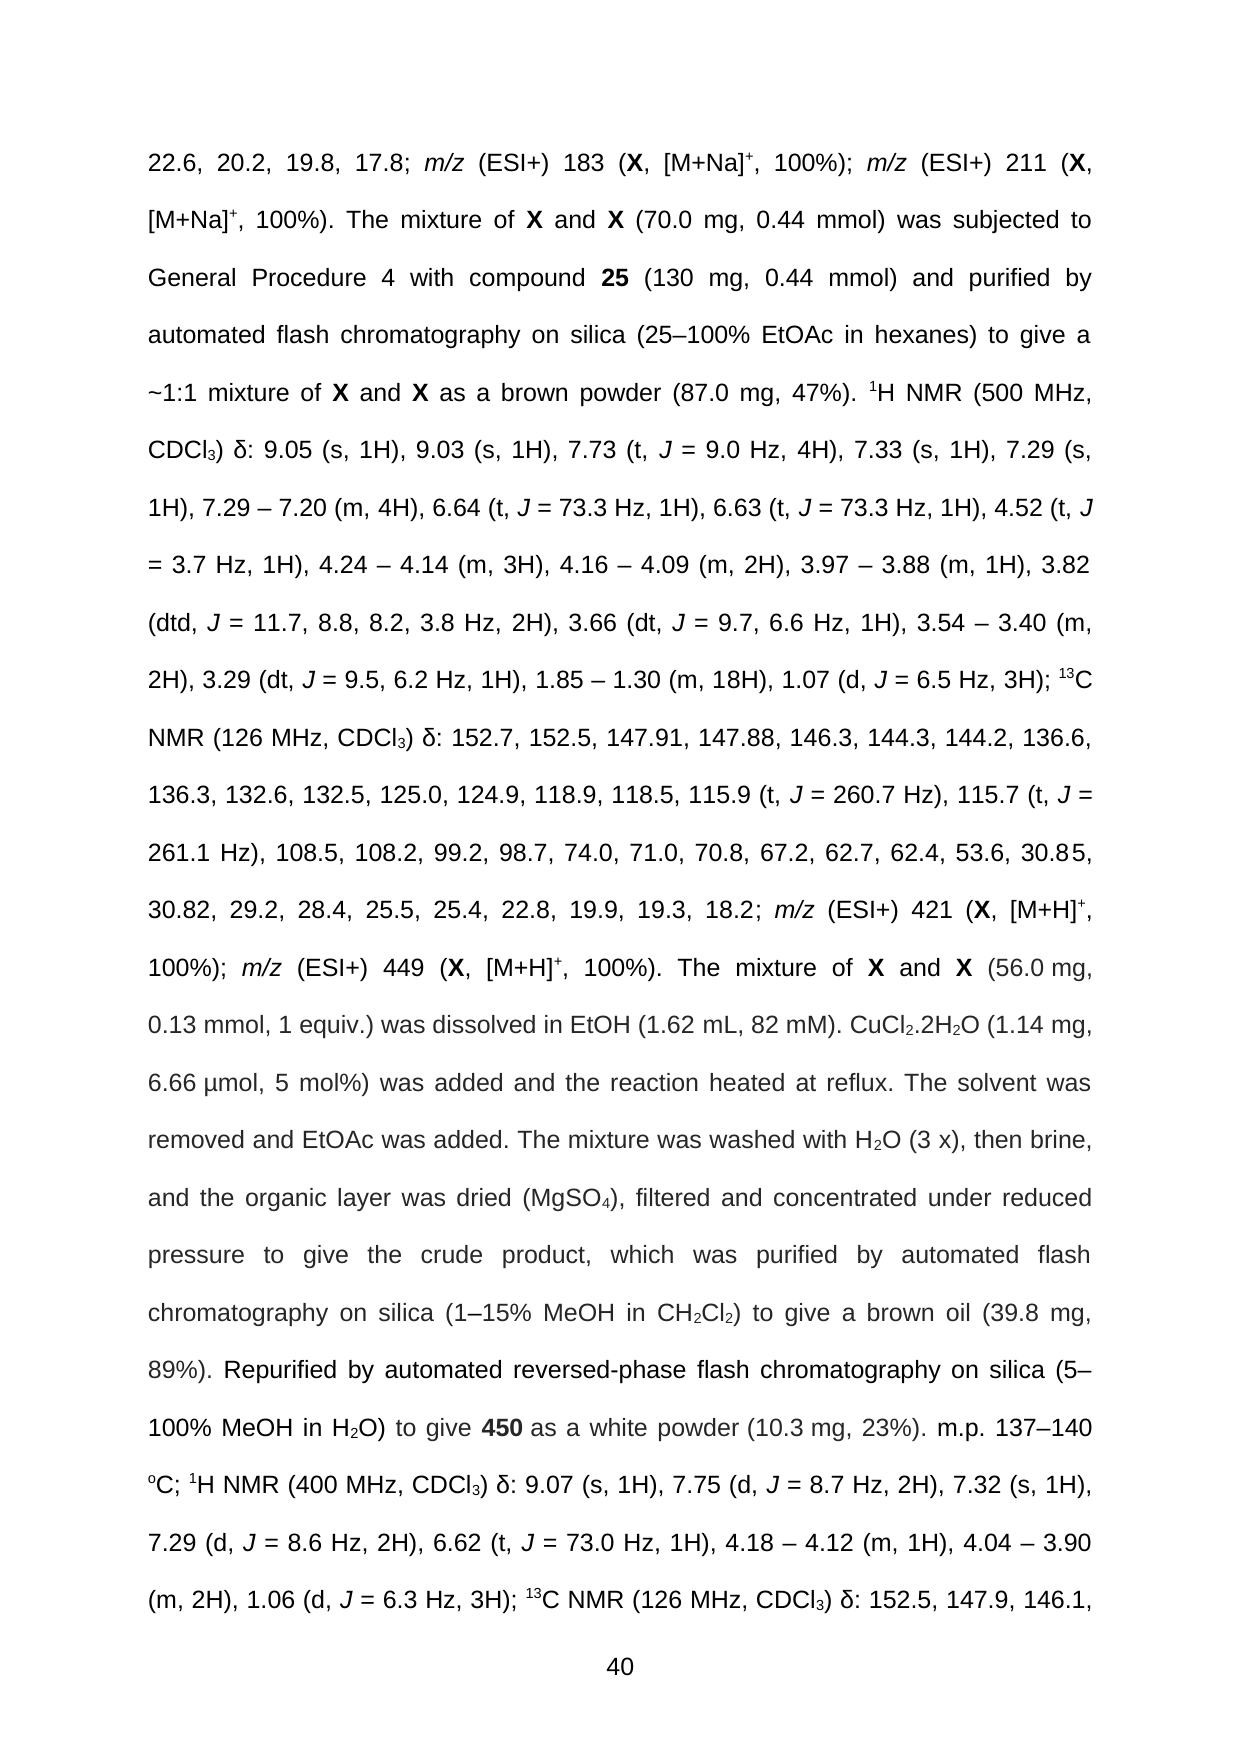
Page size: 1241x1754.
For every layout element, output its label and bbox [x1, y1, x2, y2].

text [148, 148, 1093, 1614]
